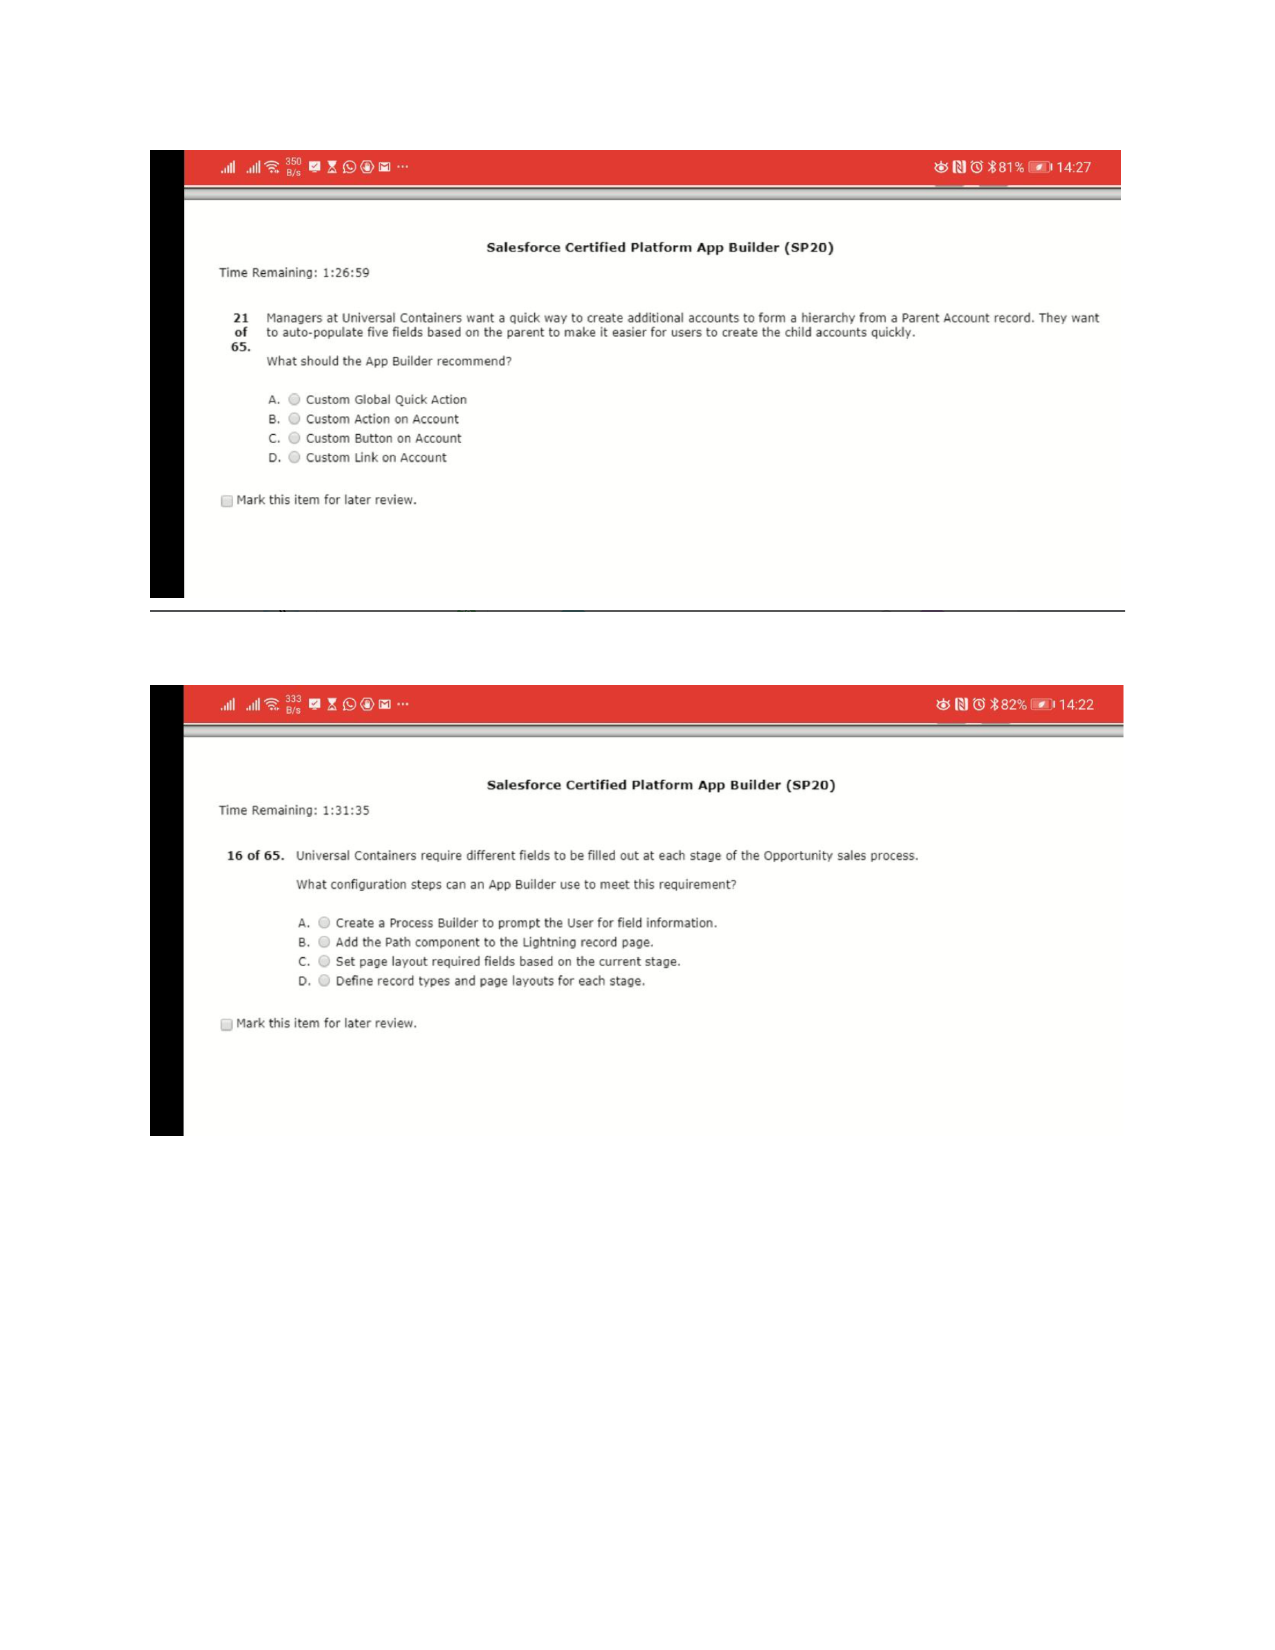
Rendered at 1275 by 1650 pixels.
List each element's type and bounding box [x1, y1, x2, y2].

picture [150, 685, 1125, 1148]
picture [150, 150, 1125, 612]
